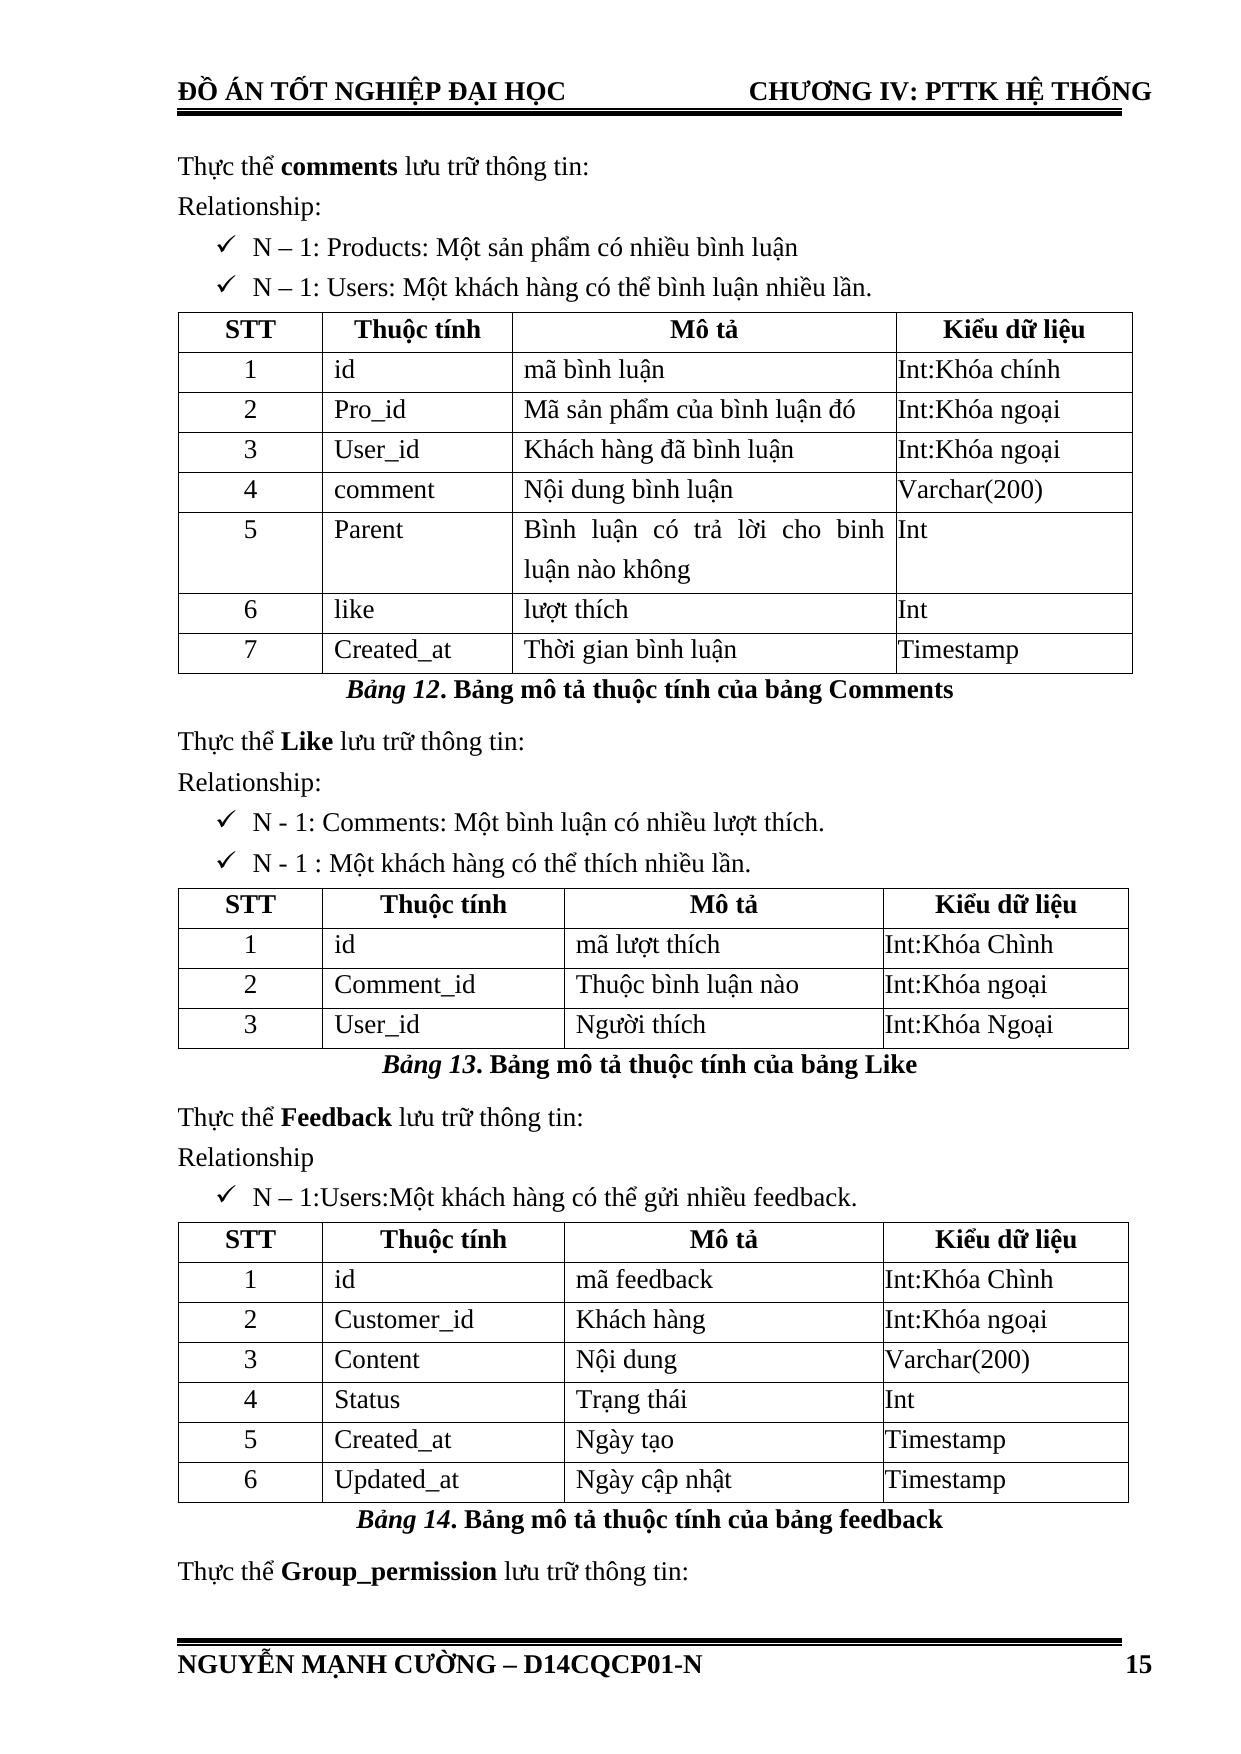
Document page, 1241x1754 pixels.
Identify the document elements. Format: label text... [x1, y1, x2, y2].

table_cell Customer_id [323, 1303, 564, 1342]
table_header STT [179, 313, 322, 352]
table_cell 6 [179, 1463, 322, 1502]
table_cell Timestamp [884, 1463, 1128, 1502]
table_cell 1 [179, 353, 322, 392]
table_cell Int:Khóa Chình [884, 929, 1128, 968]
table_cell Khách hàng đã bình luận [513, 433, 896, 472]
table_cell Timestamp [884, 1423, 1128, 1462]
table_header Thuộc tính [323, 889, 564, 928]
table_cell Int:Khóa chính [897, 353, 1132, 392]
table_cell Int:Khóa ngoại [897, 433, 1132, 472]
table_cell 6 [179, 594, 322, 632]
table_cell 5 [179, 1423, 322, 1462]
text Relationship: [177, 190, 1122, 222]
table_cell 5 [179, 513, 322, 592]
table_header STT [179, 1223, 322, 1262]
table_cell 3 [179, 1009, 322, 1048]
table_cell id [323, 353, 512, 392]
table_cell Int:Khóa ngoại [897, 393, 1132, 432]
table_cell Khách hàng [565, 1303, 883, 1342]
table_cell Content [323, 1343, 564, 1382]
table_cell Mã sản phẩm của bình luận đó [513, 393, 896, 432]
table_cell 2 [179, 1303, 322, 1342]
table_cell Status [323, 1383, 564, 1422]
table_header Kiểu dữ liệu [884, 1223, 1128, 1262]
table_header Kiểu dữ liệu [897, 313, 1132, 352]
list N – 1:Users:Một khách hàng có thể gửi nhiều feedback. [215, 1181, 1122, 1213]
table_cell Parent [323, 513, 512, 592]
table_cell mã bình luận [513, 353, 896, 392]
table_cell Int:Khóa Ngoại [884, 1009, 1128, 1048]
table_cell Int:Khóa ngoại [884, 1303, 1128, 1342]
table_cell Int [884, 1383, 1128, 1422]
list N – 1: Users: Một khách hàng có thể bình luận nhiều lần. [215, 271, 1122, 303]
table_cell Nội dung [565, 1343, 883, 1382]
table_cell 4 [179, 473, 322, 512]
table_cell Bình luận có trả lời cho binh luận nào không [513, 513, 896, 592]
table_cell Varchar(200) [897, 473, 1132, 512]
table_cell Comment_id [323, 969, 564, 1008]
table_cell Người thích [565, 1009, 883, 1048]
table_header Thuộc tính [323, 313, 512, 352]
table_header Thuộc tính [323, 1223, 564, 1262]
table_header Mô tả [565, 889, 883, 928]
list N - 1 : Một khách hàng có thể thích nhiều lần. [215, 847, 1122, 878]
list N - 1: Comments: Một bình luận có nhiều lượt thích. [215, 806, 1122, 838]
table_cell id [323, 929, 564, 968]
table_header Mô tả [565, 1223, 883, 1262]
table_cell id [323, 1263, 564, 1302]
table_cell Int:Khóa ngoại [884, 969, 1128, 1008]
table_cell 4 [179, 1383, 322, 1422]
table_cell Int:Khóa Chình [884, 1263, 1128, 1302]
text Thực thể comments lưu trữ thông tin: [177, 150, 1122, 181]
text Thực thể Like lưu trữ thông tin: [177, 726, 1122, 757]
table_cell lượt thích [513, 594, 896, 632]
table_cell Varchar(200) [884, 1343, 1128, 1382]
table_cell 1 [179, 1263, 322, 1302]
table_cell Ngày tạo [565, 1423, 883, 1462]
table_cell like [323, 594, 512, 632]
table_cell 1 [179, 929, 322, 968]
table_header STT [179, 889, 322, 928]
text Thực thể Group_permission lưu trữ thông tin: [177, 1555, 1122, 1586]
table_cell Thời gian bình luận [513, 634, 896, 672]
table_cell Trạng thái [565, 1383, 883, 1422]
table_cell User_id [323, 1009, 564, 1048]
table_cell Nội dung bình luận [513, 473, 896, 512]
table_cell 2 [179, 969, 322, 1008]
table_cell Ngày cập nhật [565, 1463, 883, 1502]
table_cell comment [323, 473, 512, 512]
table_header Kiểu dữ liệu [884, 889, 1128, 928]
table_cell Created_at [323, 634, 512, 672]
table_cell mã feedback [565, 1263, 883, 1302]
table_cell 3 [179, 1343, 322, 1382]
table_cell Int [897, 594, 1132, 632]
table_cell 3 [179, 433, 322, 472]
table_cell Created_at [323, 1423, 564, 1462]
table_cell Int [897, 513, 1132, 592]
text Relationship [177, 1141, 1122, 1172]
table_cell 7 [179, 634, 322, 672]
table_cell Thuộc bình luận nào [565, 969, 883, 1008]
table_cell Pro_id [323, 393, 512, 432]
table_cell User_id [323, 433, 512, 472]
text Thực thể Feedback lưu trữ thông tin: [177, 1101, 1122, 1132]
table_cell 2 [179, 393, 322, 432]
text Relationship: [177, 766, 1122, 797]
list N – 1: Products: Một sản phẩm có nhiều bình luận [215, 231, 1122, 262]
table_header Mô tả [513, 313, 896, 352]
table_cell Updated_at [323, 1463, 564, 1502]
table_cell mã lượt thích [565, 929, 883, 968]
table_cell Timestamp [897, 634, 1132, 672]
